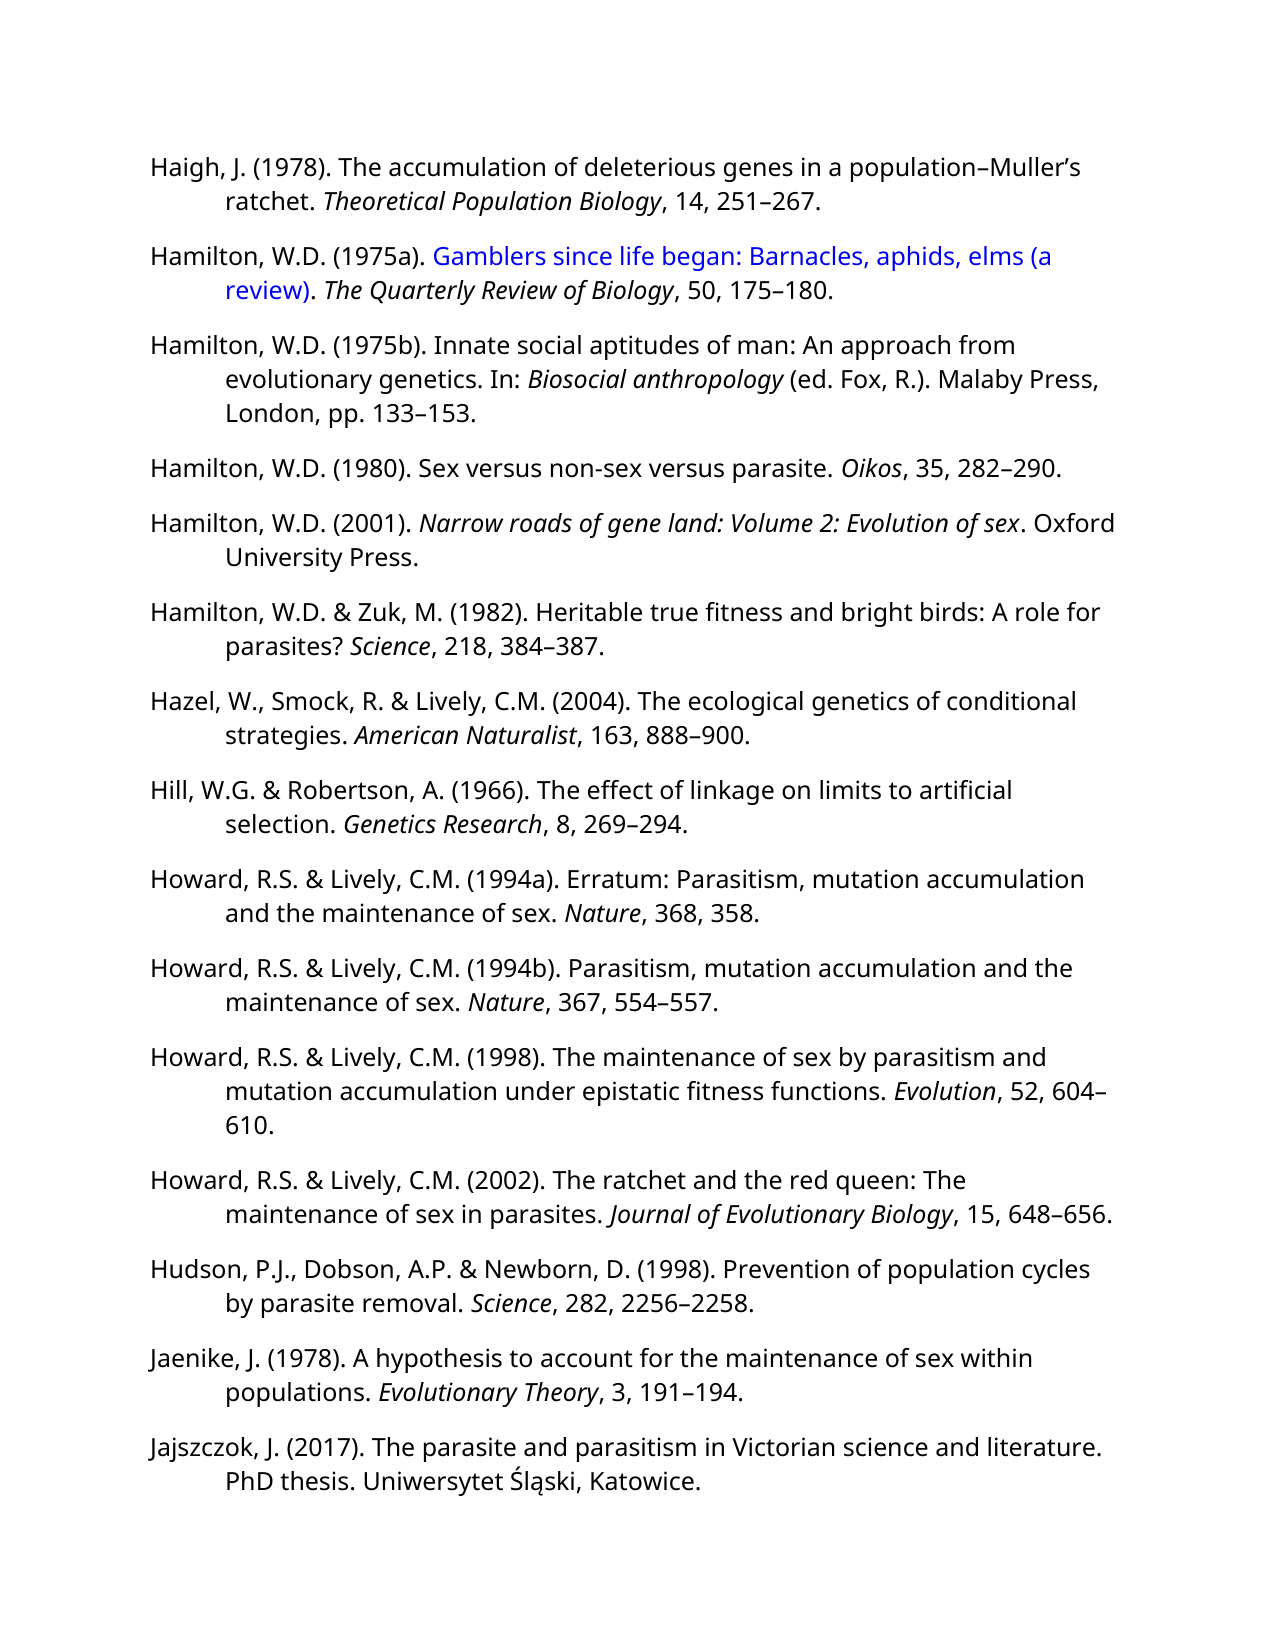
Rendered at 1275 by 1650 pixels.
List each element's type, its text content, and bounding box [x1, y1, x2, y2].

text Jaenike, J. (1978). A hypothesis to account for the maintenance of sex within populations. Evolutionary Theory, 3, 191–194. [150, 1341, 1125, 1409]
text Hamilton, W.D. (2001). Narrow roads of gene land: Volume 2: Evolution of sex. Oxford University Press. [150, 506, 1125, 574]
text Hazel, W., Smock, R. & Lively, C.M. (2004). The ecological genetics of conditional strategies. American Naturalist, 163, 888–900. [150, 684, 1125, 752]
text Jajszczok, J. (2017). The parasite and parasitism in Victorian science and literature. PhD thesis. Uniwersytet Śląski, Katowice. [150, 1429, 1125, 1498]
text Hamilton, W.D. (1975b). Innate social aptitudes of man: An approach from evolutionary genetics. In: Biosocial anthropology (ed. Fox, R.). Malaby Press, London, pp. 133–153. [150, 328, 1125, 430]
text Howard, R.S. & Lively, C.M. (1998). The maintenance of sex by parasitism and mutation accumulation under epistatic fitness functions. Evolution, 52, 604–610. [150, 1039, 1125, 1142]
text Howard, R.S. & Lively, C.M. (2002). The ratchet and the red queen: The maintenance of sex in parasites. Journal of Evolutionary Biology, 15, 648–656. [150, 1163, 1125, 1231]
text Howard, R.S. & Lively, C.M. (1994a). Erratum: Parasitism, mutation accumulation and the maintenance of sex. Nature, 368, 358. [150, 862, 1125, 930]
text Howard, R.S. & Lively, C.M. (1994b). Parasitism, mutation accumulation and the maintenance of sex. Nature, 367, 554–557. [150, 951, 1125, 1019]
text Hudson, P.J., Dobson, A.P. & Newborn, D. (1998). Prevention of population cycles by parasite removal. Science, 282, 2256–2258. [150, 1252, 1125, 1320]
text Hamilton, W.D. & Zuk, M. (1982). Heritable true fitness and bright birds: A role for parasites? Science, 218, 384–387. [150, 595, 1125, 663]
text Hamilton, W.D. (1975a). Gamblers since life began: Barnacles, aphids, elms (a review). The Quarterly Review of Biology, 50, 175–180. [150, 239, 1125, 307]
text Haigh, J. (1978). The accumulation of deleterious genes in a population–Muller’s ratchet. Theoretical Population Biology, 14, 251–267. [150, 150, 1125, 218]
text Hamilton, W.D. (1980). Sex versus non-sex versus parasite. Oikos, 35, 282–290. [150, 451, 1125, 485]
text Hill, W.G. & Robertson, A. (1966). The effect of linkage on limits to artificial selection. Genetics Research, 8, 269–294. [150, 773, 1125, 841]
